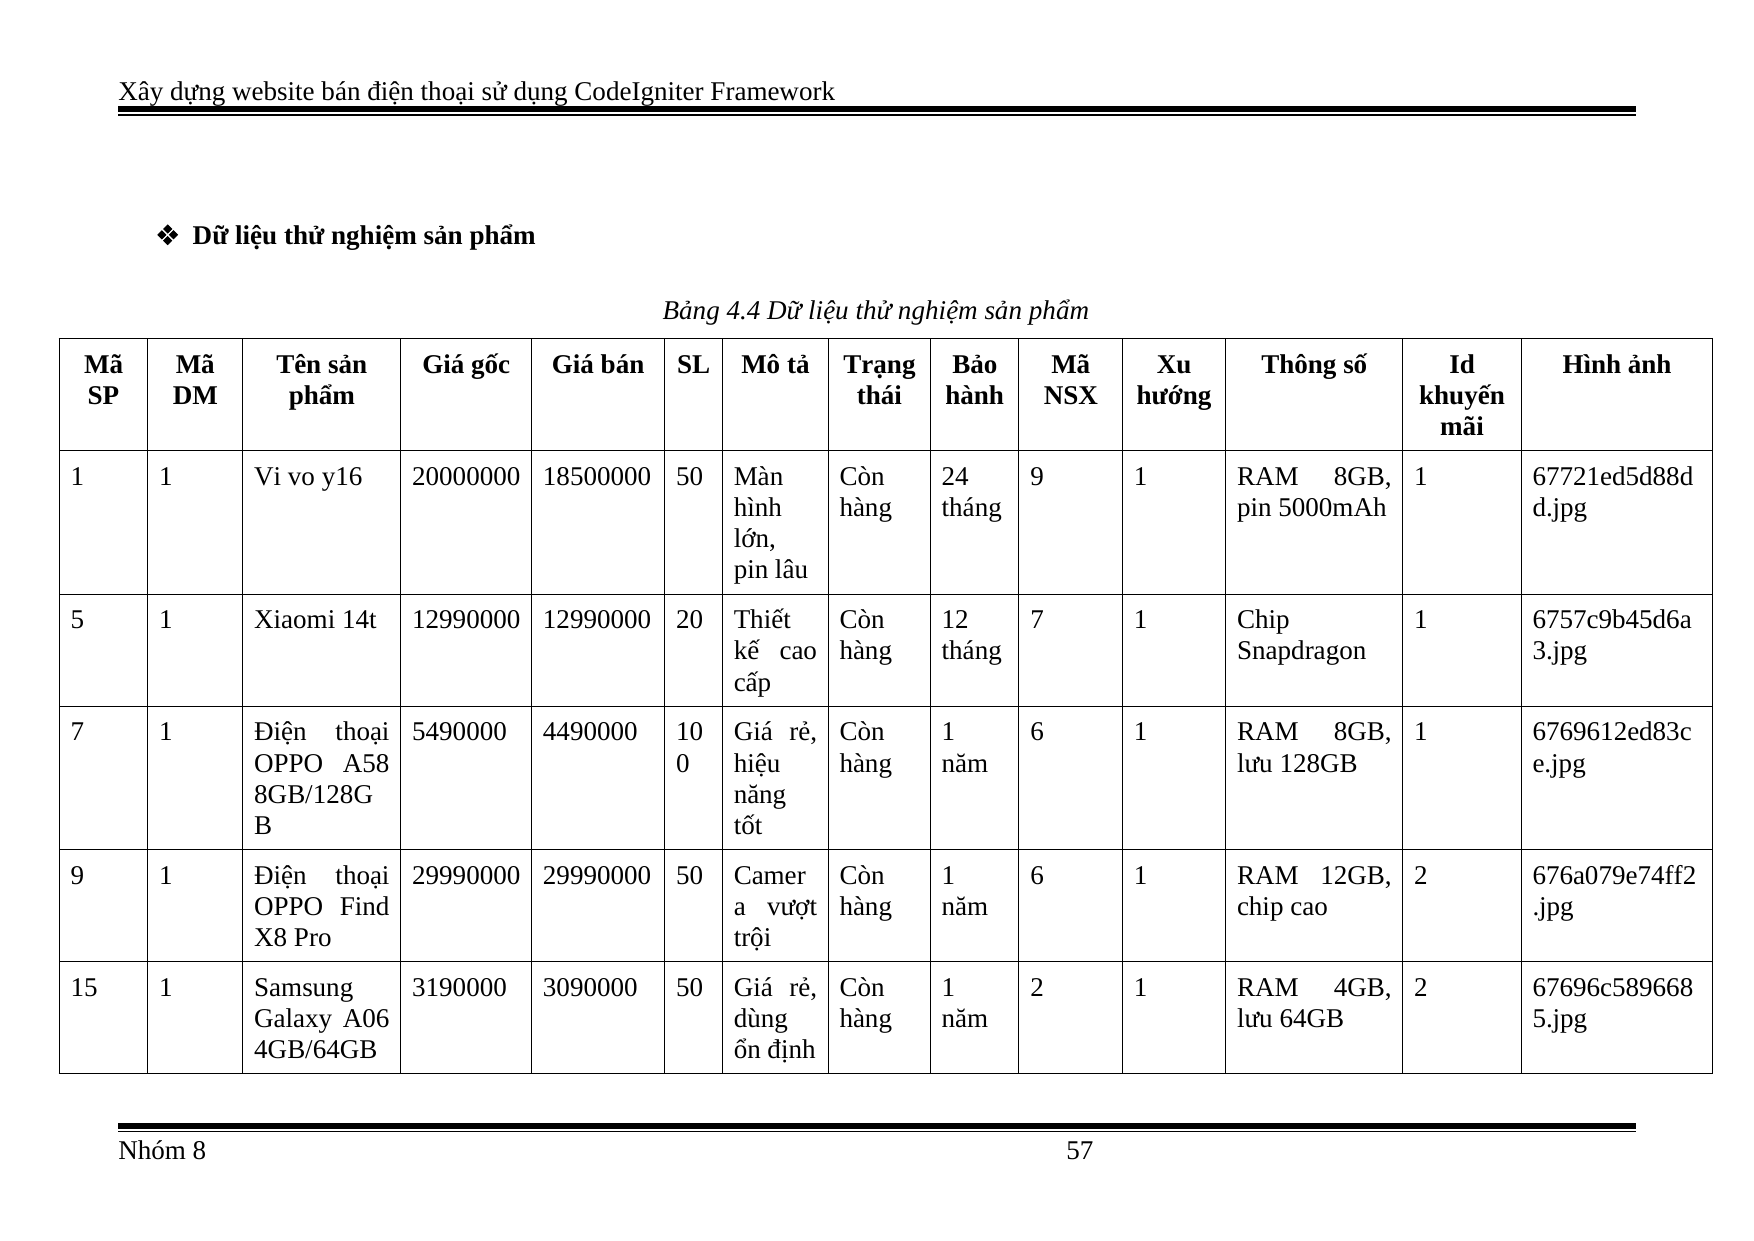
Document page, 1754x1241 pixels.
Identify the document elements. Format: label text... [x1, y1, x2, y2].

table_cell 1 [1403, 707, 1521, 849]
table_cell 20000000 [401, 451, 531, 593]
table_cell RAM 12GB, chip cao [1226, 850, 1402, 961]
table_cell 1 [1403, 451, 1521, 593]
table_cell Còn hàng [829, 451, 930, 593]
table_cell 1 [60, 451, 147, 593]
table_cell 6 [1019, 850, 1122, 961]
table_cell 1 năm [931, 707, 1018, 849]
table_cell Camera vượt trội [723, 850, 828, 961]
table_cell 12990000 [532, 595, 664, 706]
table_cell 9 [60, 850, 147, 961]
table_header Mã DM [148, 339, 242, 450]
table_cell 50 [665, 850, 722, 961]
table_cell 1 [1123, 707, 1225, 849]
table_cell Xiaomi 14t [243, 595, 400, 706]
table_cell 50 [665, 451, 722, 593]
table_cell Giá rẻ, hiệu năng tốt [723, 707, 828, 849]
table_cell Màn hình lớn, pin lâu [723, 451, 828, 593]
table_cell Còn hàng [829, 707, 930, 849]
table_cell 3090000 [532, 962, 664, 1073]
table_cell Thiết kế cao cấp [723, 595, 828, 706]
table_cell 29990000 [532, 850, 664, 961]
table_cell 67696c5896685.jpg [1522, 962, 1712, 1073]
table_cell Còn hàng [829, 962, 930, 1073]
table_cell 3190000 [401, 962, 531, 1073]
table_header Tên sản phẩm [243, 339, 400, 450]
table_cell 1 [148, 595, 242, 706]
table_cell RAM 4GB, lưu 64GB [1226, 962, 1402, 1073]
table_cell 12990000 [401, 595, 531, 706]
table_cell 15 [60, 962, 147, 1073]
table_cell 5490000 [401, 707, 531, 849]
table_header SL [665, 339, 722, 450]
table_cell Còn hàng [829, 850, 930, 961]
table_header Mô tả [723, 339, 828, 450]
table_cell 12 tháng [931, 595, 1018, 706]
table_cell RAM 8GB, lưu 128GB [1226, 707, 1402, 849]
table_cell 20 [665, 595, 722, 706]
table_cell 1 [1123, 850, 1225, 961]
table_cell 1 [148, 850, 242, 961]
table_cell 6757c9b45d6a3.jpg [1522, 595, 1712, 706]
table_cell 6 [1019, 707, 1122, 849]
table_cell 1 năm [931, 962, 1018, 1073]
table_header Bảo hành [931, 339, 1018, 450]
table_cell Điện thoại OPPO Find X8 Pro [243, 850, 400, 961]
table_cell 67721ed5d88dd.jpg [1522, 451, 1712, 593]
table_header Giá bán [532, 339, 664, 450]
table_cell 1 năm [931, 850, 1018, 961]
table_cell 100 [665, 707, 722, 849]
table_cell 676a079e74ff2.jpg [1522, 850, 1712, 961]
table_header Mã NSX [1019, 339, 1122, 450]
table_cell 18500000 [532, 451, 664, 593]
list Dữ liệu thử nghiệm sản phẩm [155, 219, 1636, 251]
table_cell 1 [148, 962, 242, 1073]
table_cell 1 [1123, 451, 1225, 593]
table_cell 1 [1123, 962, 1225, 1073]
table_cell 2 [1403, 850, 1521, 961]
table_cell 9 [1019, 451, 1122, 593]
table_cell 24 tháng [931, 451, 1018, 593]
table_header Trạng thái [829, 339, 930, 450]
table_cell 5 [60, 595, 147, 706]
table_cell Chip Snapdragon [1226, 595, 1402, 706]
table_cell 1 [1403, 595, 1521, 706]
table_cell Vi vo y16 [243, 451, 400, 593]
table_cell 2 [1019, 962, 1122, 1073]
table_header Thông số [1226, 339, 1402, 450]
table_header Hình ảnh [1522, 339, 1712, 450]
table_header Mã SP [60, 339, 147, 450]
table_cell Giá rẻ, dùng ổn định [723, 962, 828, 1073]
table_cell RAM 8GB, pin 5000mAh [1226, 451, 1402, 593]
table_header Giá gốc [401, 339, 531, 450]
table_cell Samsung Galaxy A06 4GB/64GB [243, 962, 400, 1073]
table_cell 6769612ed83ce.jpg [1522, 707, 1712, 849]
table_cell 29990000 [401, 850, 531, 961]
table_cell 1 [148, 707, 242, 849]
table_cell 7 [1019, 595, 1122, 706]
table_cell 50 [665, 962, 722, 1073]
table_cell 4490000 [532, 707, 664, 849]
table_cell Còn hàng [829, 595, 930, 706]
table_header Xu hướng [1123, 339, 1225, 450]
table_cell 2 [1403, 962, 1521, 1073]
table_cell 1 [1123, 595, 1225, 706]
table_cell Điện thoại OPPO A58 8GB/128GB [243, 707, 400, 849]
table_header Id khuyến mãi [1403, 339, 1521, 450]
table_cell 7 [60, 707, 147, 849]
table_cell 1 [148, 451, 242, 593]
